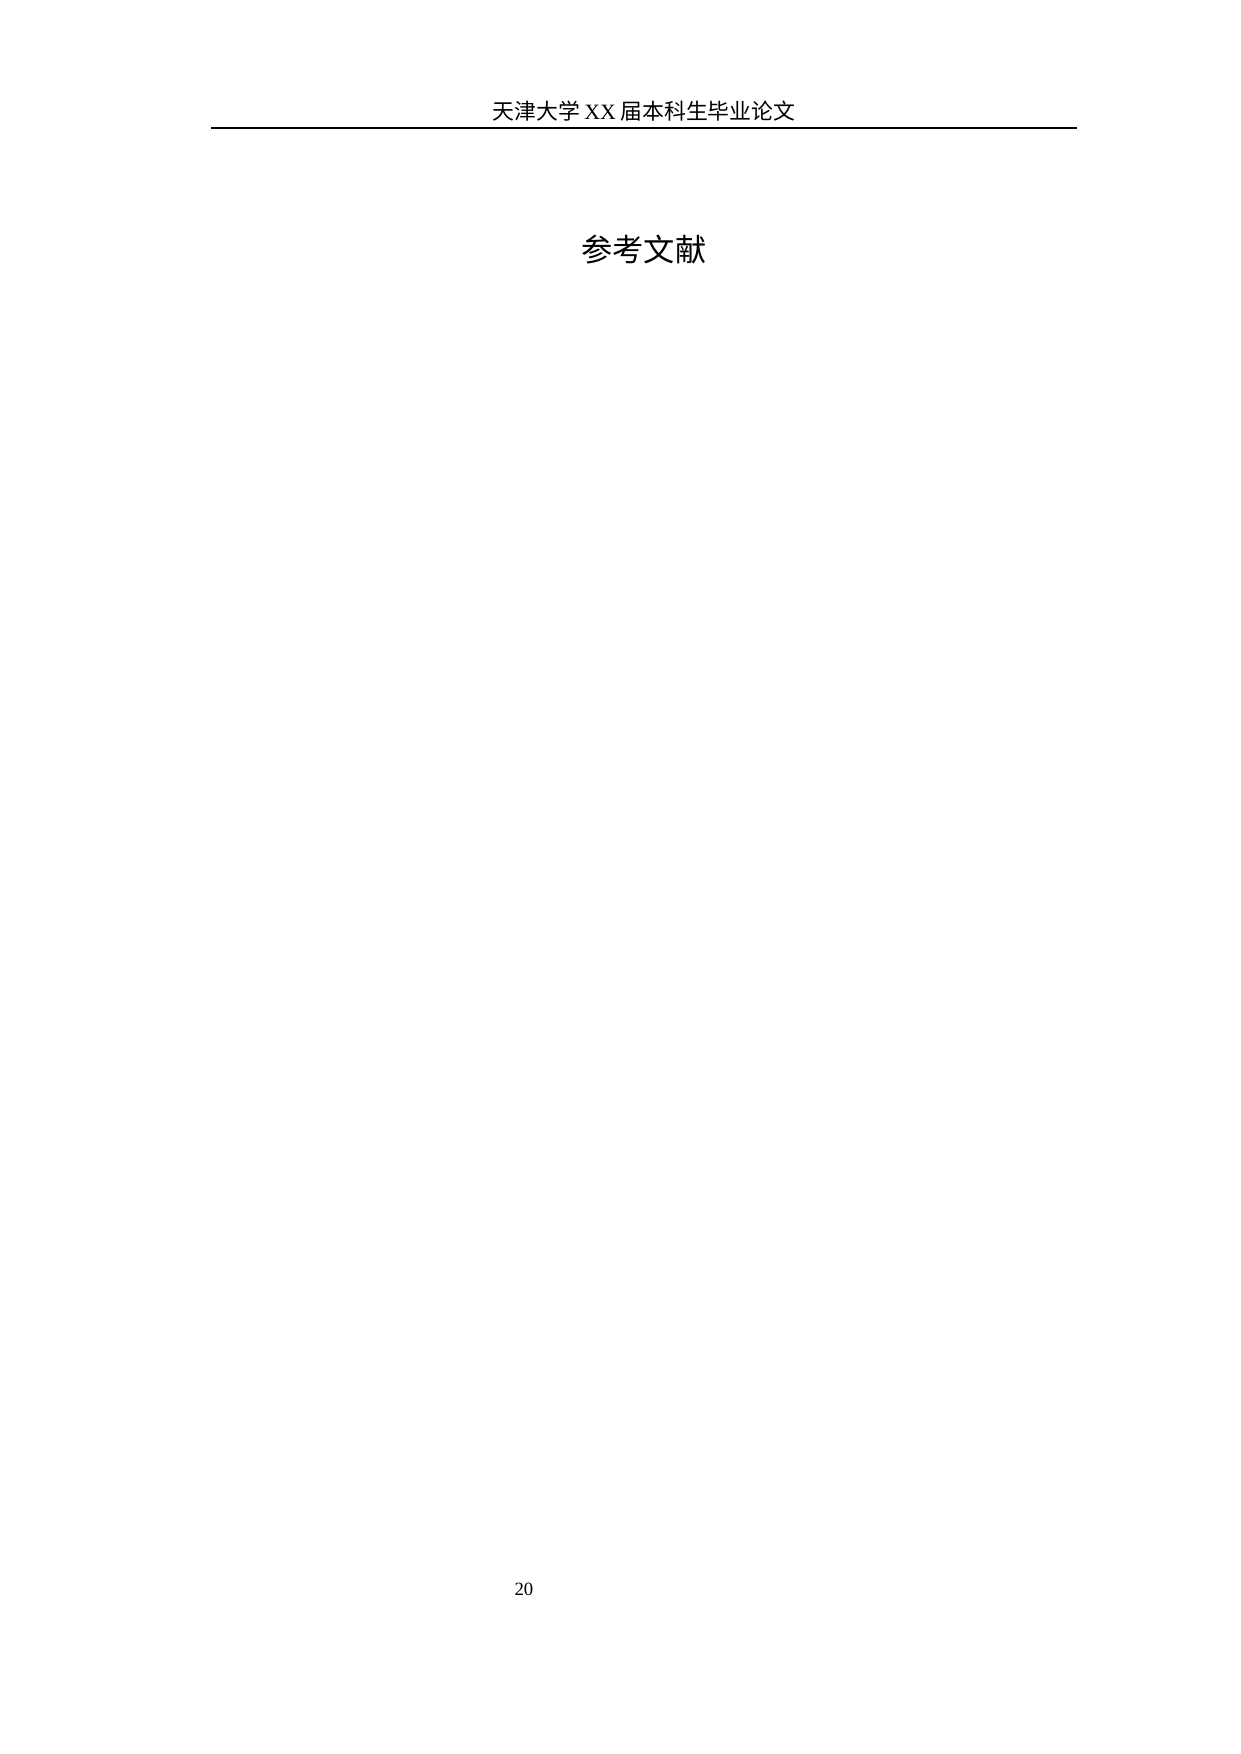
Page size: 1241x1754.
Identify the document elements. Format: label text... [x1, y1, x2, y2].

subtitle 参考文献 [211, 225, 1077, 270]
